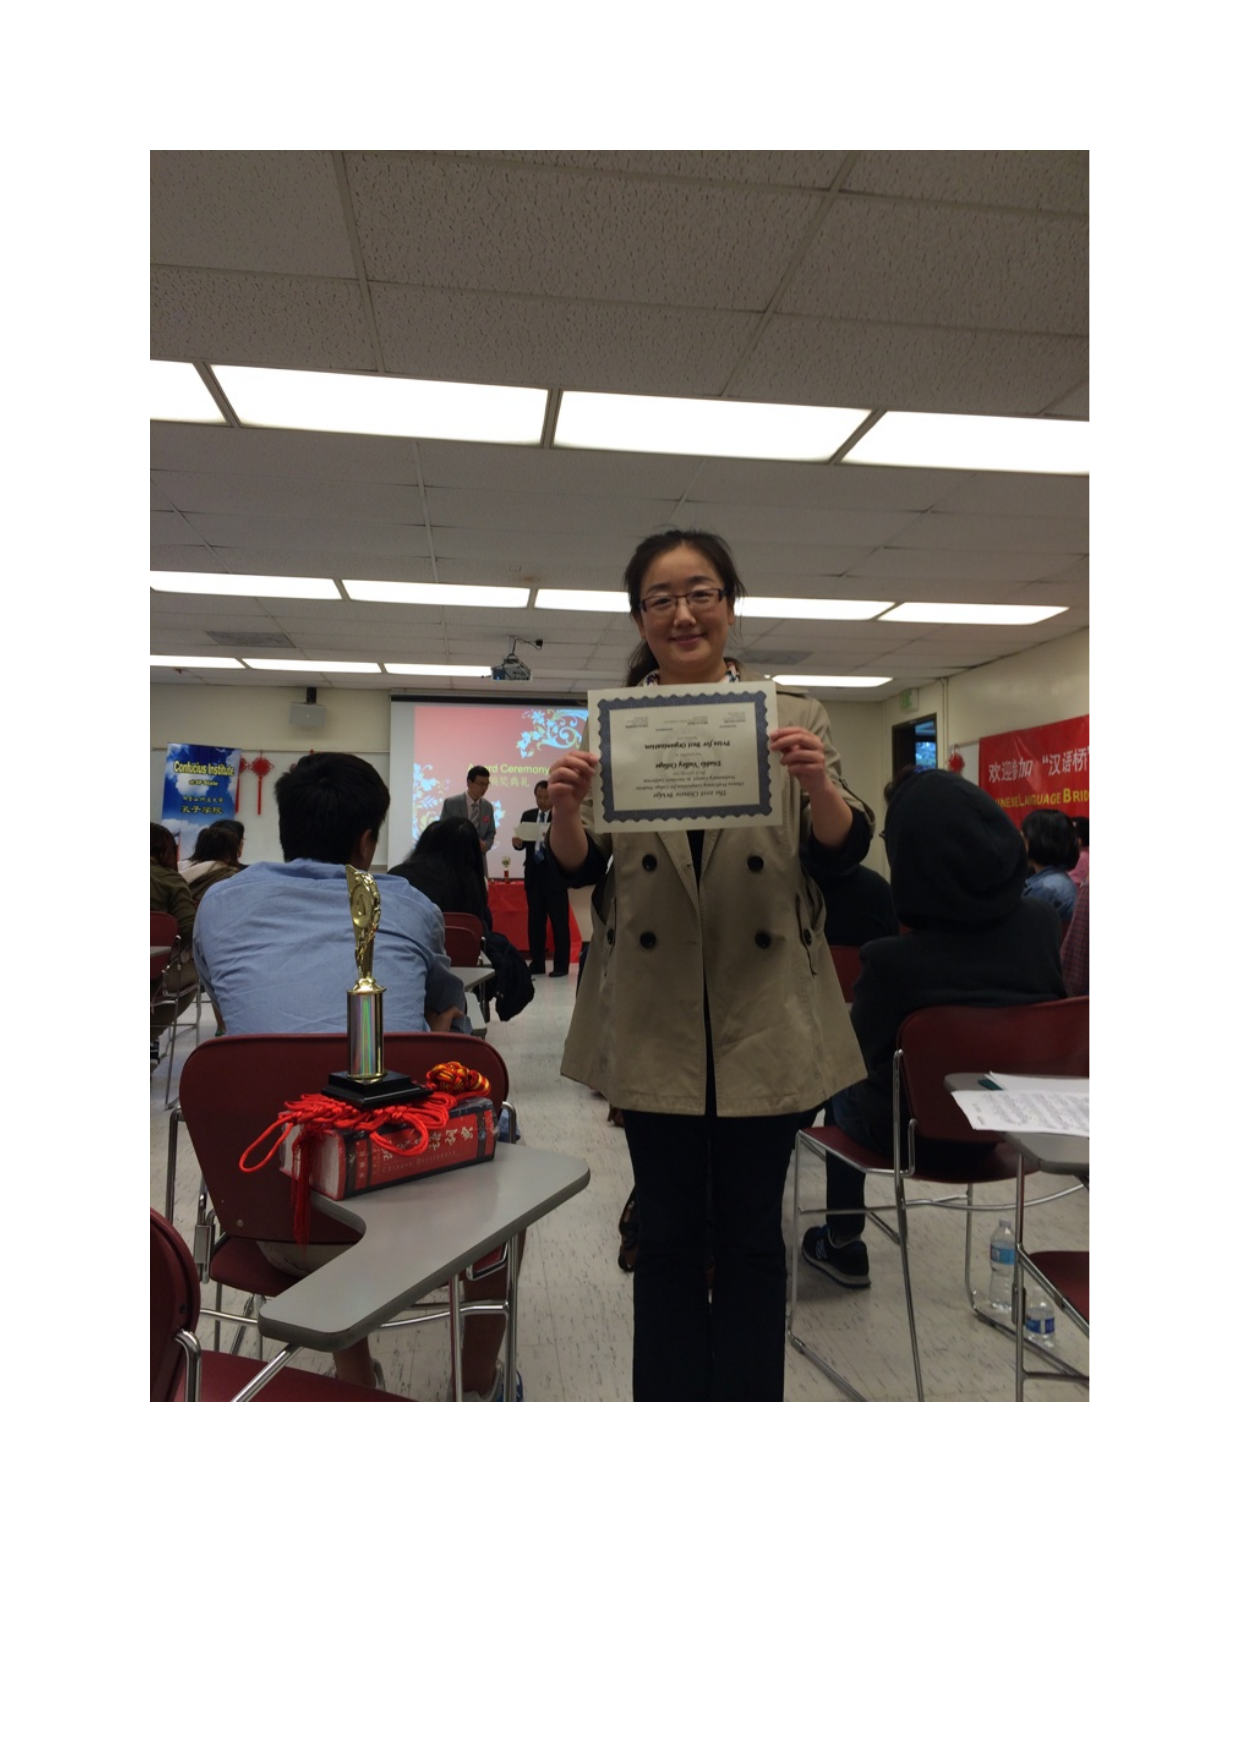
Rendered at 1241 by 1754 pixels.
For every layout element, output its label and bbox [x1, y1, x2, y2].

picture [150, 150, 1090, 1402]
